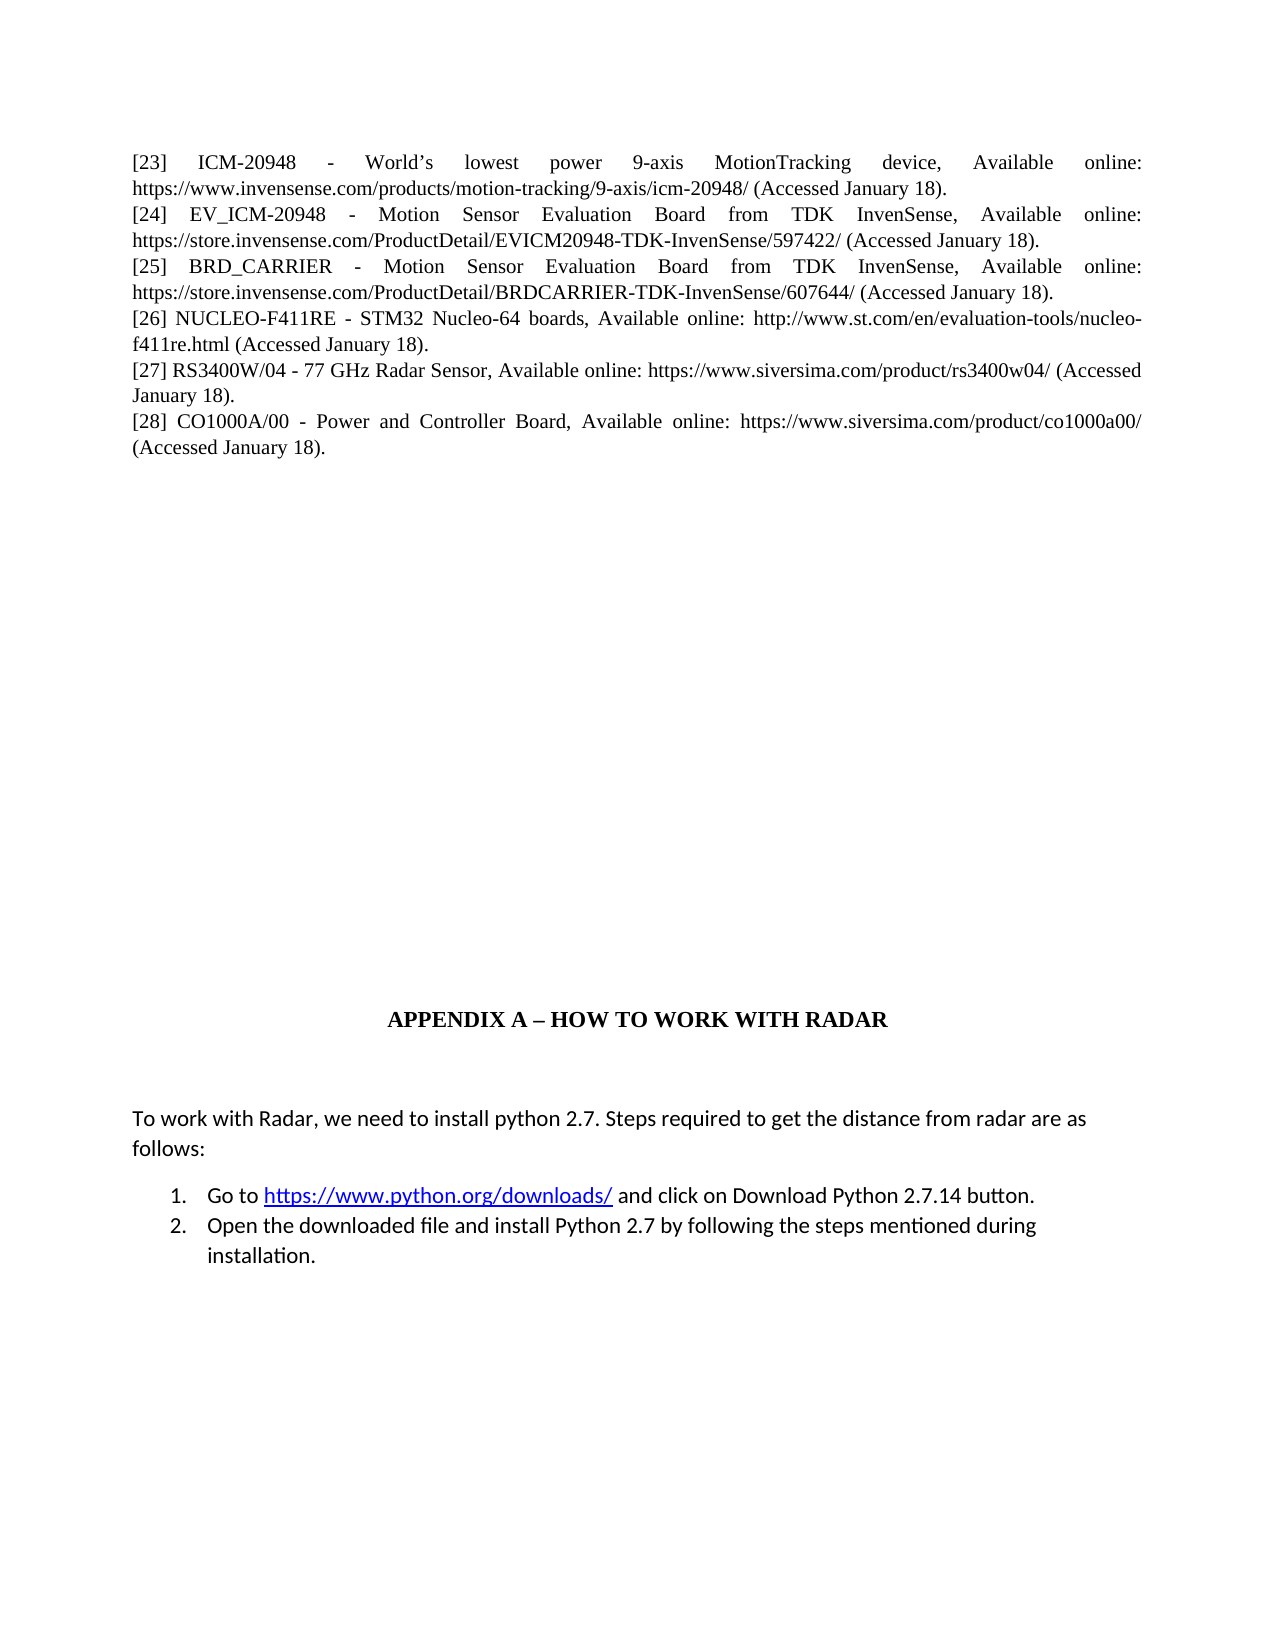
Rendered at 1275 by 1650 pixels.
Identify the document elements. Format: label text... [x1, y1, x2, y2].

list Open the downloaded file and install Python 2.7 by following the steps mentioned during installation. [169, 1211, 1143, 1270]
text [24] EV_ICM-20948 - Motion Sensor Evaluation Board from TDK InvenSense, Available online: https://store.invensense.com/ProductDetail/EVICM20948-TDK-InvenSense/597422/ (Accessed January 18). [132, 202, 1143, 252]
text [23] ICM-20948 - World’s lowest power 9-axis MotionTracking device, Available online: https://www.invensense.com/products/motion-tracking/9-axis/icm-20948/ (Accessed January 18). [132, 150, 1143, 200]
text To work with Radar, we need to install python 2.7. Steps required to get the distance from radar are as follows: [132, 1104, 1143, 1162]
text [25] BRD_CARRIER - Motion Sensor Evaluation Board from TDK InvenSense, Available online: https://store.invensense.com/ProductDetail/BRDCARRIER-TDK-InvenSense/607644/ (Accessed January 18). [132, 254, 1143, 304]
text [27] RS3400W/04 - 77 GHz Radar Sensor, Available online: https://www.siversima.com/product/rs3400w04/ (Accessed January 18). [132, 357, 1143, 407]
text [28] CO1000A/00 - Power and Controller Board, Available online: https://www.siversima.com/product/co1000a00/ (Accessed January 18). [132, 409, 1143, 459]
text APPENDIX A – How to work with Radar [132, 1006, 1143, 1032]
text [26] NUCLEO-F411RE - STM32 Nucleo-64 boards, Available online: http://www.st.com/en/evaluation-tools/nucleo-f411re.html (Accessed January 18). [132, 306, 1143, 356]
list Go to https://www.python.org/downloads/ and click on Download Python 2.7.14 button. [169, 1181, 1143, 1209]
